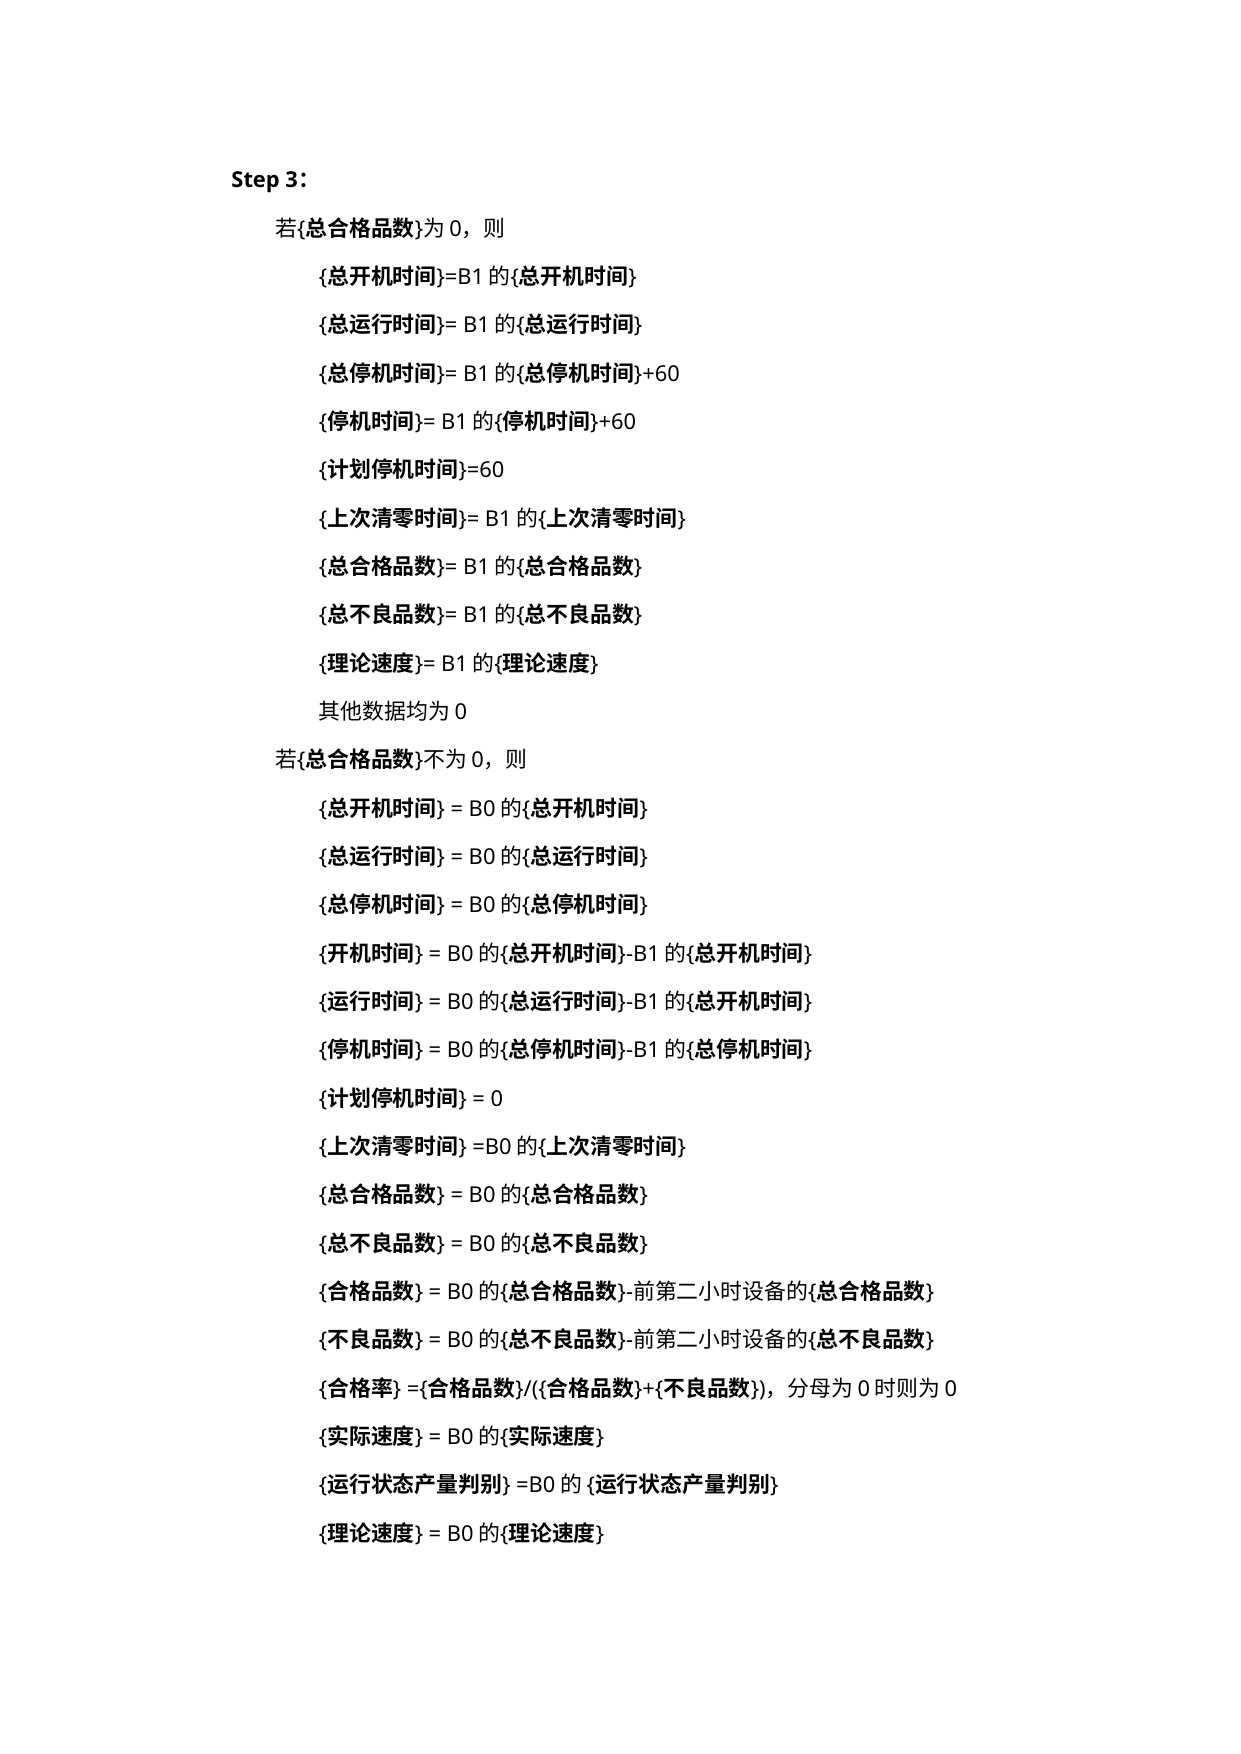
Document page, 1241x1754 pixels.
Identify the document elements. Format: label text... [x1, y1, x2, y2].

text {总不良品数}= B1的{总不良品数} [275, 597, 1053, 629]
text {总开机时间}=B1的{总开机时间} [275, 259, 1053, 291]
text {运行状态产量判别} =B0的 {运行状态产量判别} [275, 1467, 1053, 1499]
text 若{总合格品数}不为0，则 [231, 742, 1053, 774]
text {总合格品数}= B1的{总合格品数} [275, 549, 1053, 581]
text {不良品数} = B0的{总不良品数}-前第二小时设备的{总不良品数} [275, 1322, 1053, 1354]
text {计划停机时间} = 0 [275, 1080, 1053, 1113]
text {合格率} ={合格品数}/({合格品数}+{不良品数})，分母为0时则为0 [275, 1370, 1053, 1403]
text {合格品数} = B0的{总合格品数}-前第二小时设备的{总合格品数} [275, 1274, 1053, 1306]
text {停机时间} = B0的{总停机时间}-B1的{总停机时间} [275, 1032, 1053, 1064]
text {运行时间} = B0的{总运行时间}-B1的{总开机时间} [275, 984, 1053, 1016]
text {上次清零时间}= B1的{上次清零时间} [275, 500, 1053, 533]
text {理论速度} = B0的{理论速度} [275, 1515, 1053, 1548]
text {总运行时间}= B1的{总运行时间} [275, 307, 1053, 339]
text Step 3： [187, 162, 1053, 194]
text {实际速度} = B0的{实际速度} [275, 1419, 1053, 1451]
text {停机时间}= B1的{停机时间}+60 [275, 404, 1053, 436]
text {理论速度}= B1的{理论速度} [275, 645, 1053, 678]
text {总合格品数} = B0的{总合格品数} [275, 1177, 1053, 1209]
text {计划停机时间}=60 [275, 452, 1053, 484]
text {总开机时间} = B0的{总开机时间} [275, 790, 1053, 823]
text 若{总合格品数}为0，则 [231, 210, 1053, 243]
text {上次清零时间} =B0的{上次清零时间} [275, 1129, 1053, 1161]
text {开机时间} = B0的{总开机时间}-B1的{总开机时间} [275, 935, 1053, 968]
text {总停机时间}= B1的{总停机时间}+60 [275, 355, 1053, 388]
text 其他数据均为0 [275, 694, 1053, 726]
text {总停机时间} = B0的{总停机时间} [275, 887, 1053, 919]
text {总不良品数} = B0的{总不良品数} [275, 1225, 1053, 1258]
text {总运行时间} = B0的{总运行时间} [275, 839, 1053, 871]
